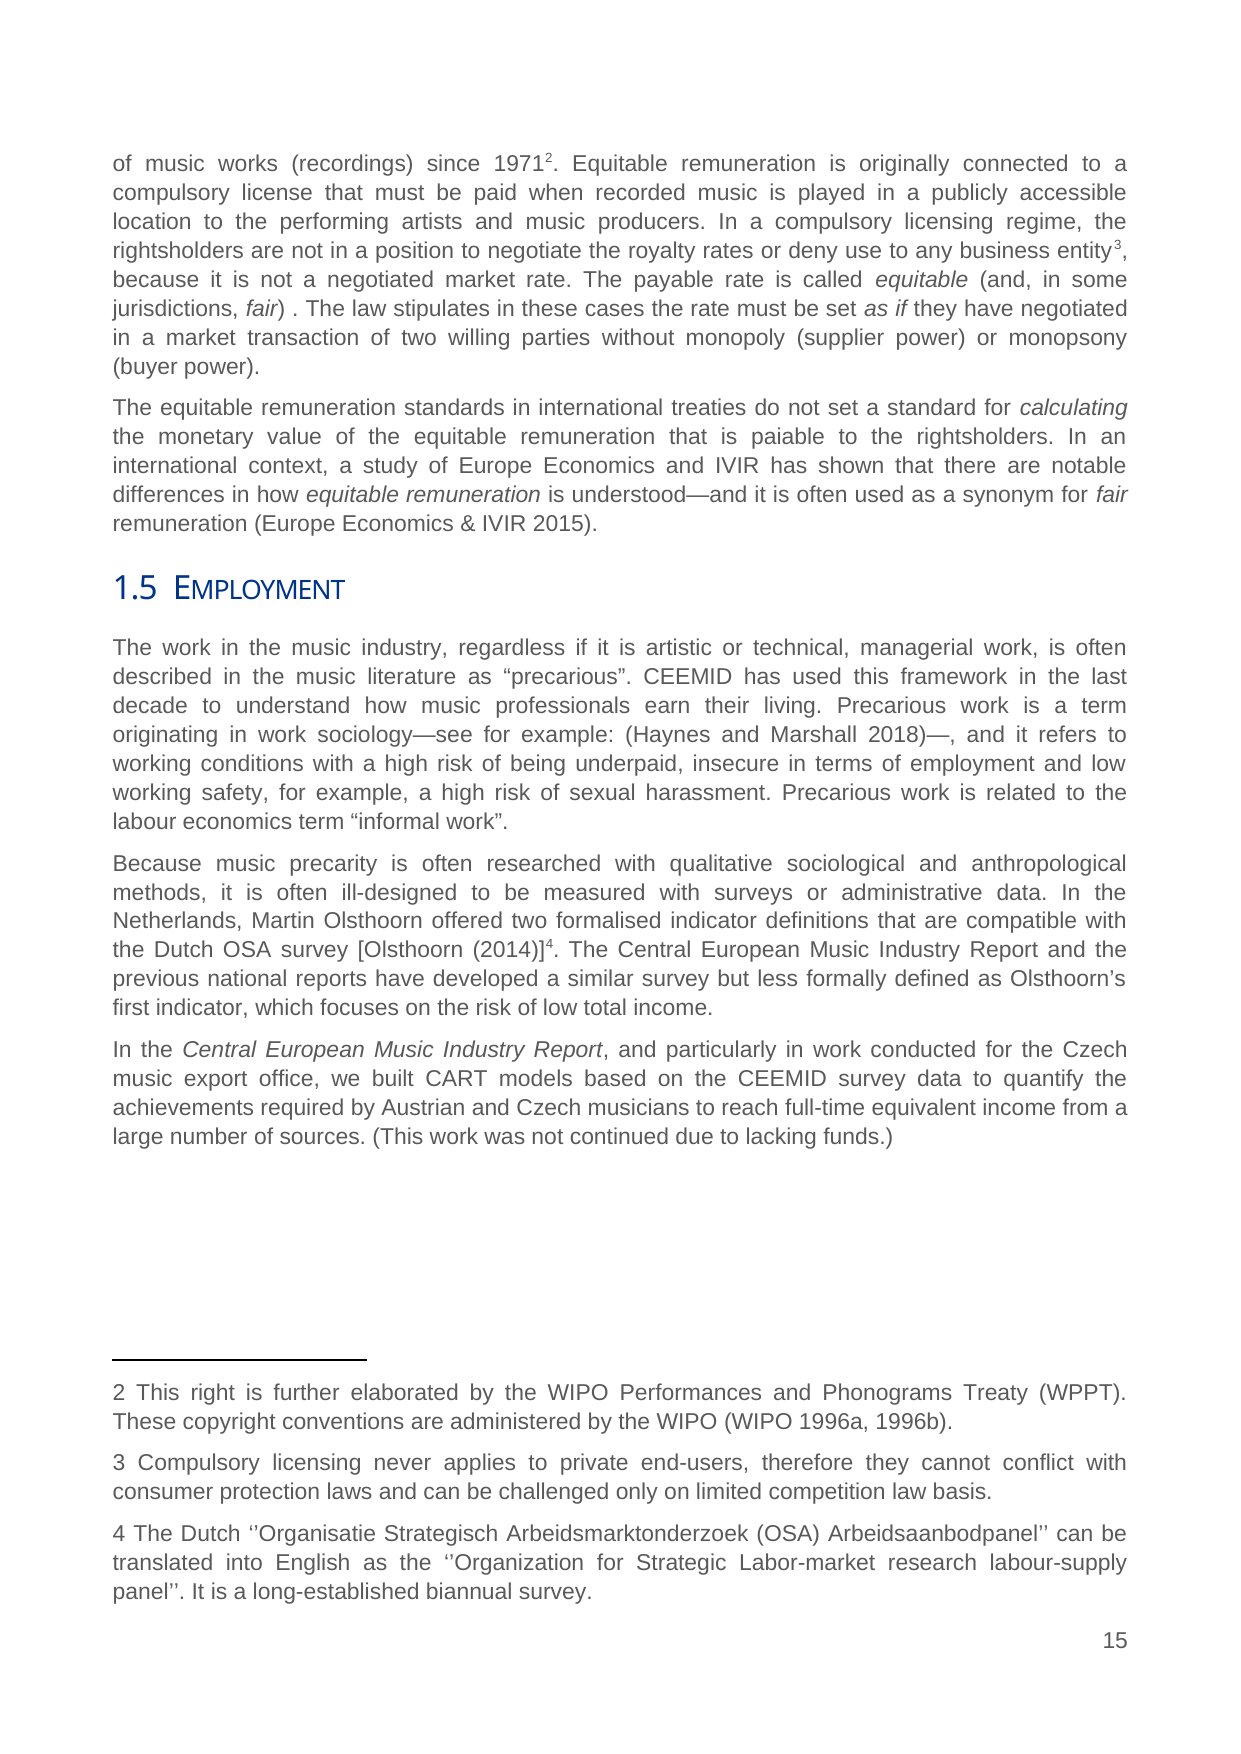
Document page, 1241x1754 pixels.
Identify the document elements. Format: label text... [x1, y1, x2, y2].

text In the Central European Music Industry Report, and particularly in work conducted for the Czech music export office, we built CART models based on the CEEMID survey data to quantify the achievements required by Austrian and Czech musicians to reach full-time equivalent income from a large number of sources. (This work was not continued due to lacking funds.) [112, 1036, 1128, 1149]
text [112, 150, 1128, 379]
text The equitable remuneration standards in international treaties do not set a standard for calculating the monetary value of the equitable remuneration that is paiable to the rightsholders. In an international context, a study of Europe Economics and IVIR has shown that there are notable differences in how equitable remuneration is understood—and it is often used as a synonym for fair remuneration (Europe Economics & IVIR 2015). [112, 394, 1128, 536]
text Because music precarity is often researched with qualitative sociological and anthropological methods, it is often ill-designed to be measured with surveys or administrative data. In the Netherlands, Martin Olsthoorn offered two formalised indicator definitions that are compatible with the Dutch OSA survey [Olsthoorn (2014)]. The Central European Music Industry Report and the previous national reports have developed a similar survey but less formally defined as Olsthoorn’s first indicator, which focuses on the risk of low total income. [112, 849, 1128, 1021]
text The work in the music industry, regardless if it is artistic or technical, managerial work, is often described in the music literature as “precarious”. CEEMID has used this framework in the last decade to understand how music professionals earn their living. Precarious work is a term originating in work sociology—see for example: (Haynes and Marshall 2018)—, and it refers to working conditions with a high risk of being underpaid, insecure in terms of employment and low working safety, for example, a high risk of sexual harassment. Precarious work is related to the labour economics term “informal work”. [112, 634, 1128, 834]
subtitle Employment [112, 564, 1128, 609]
